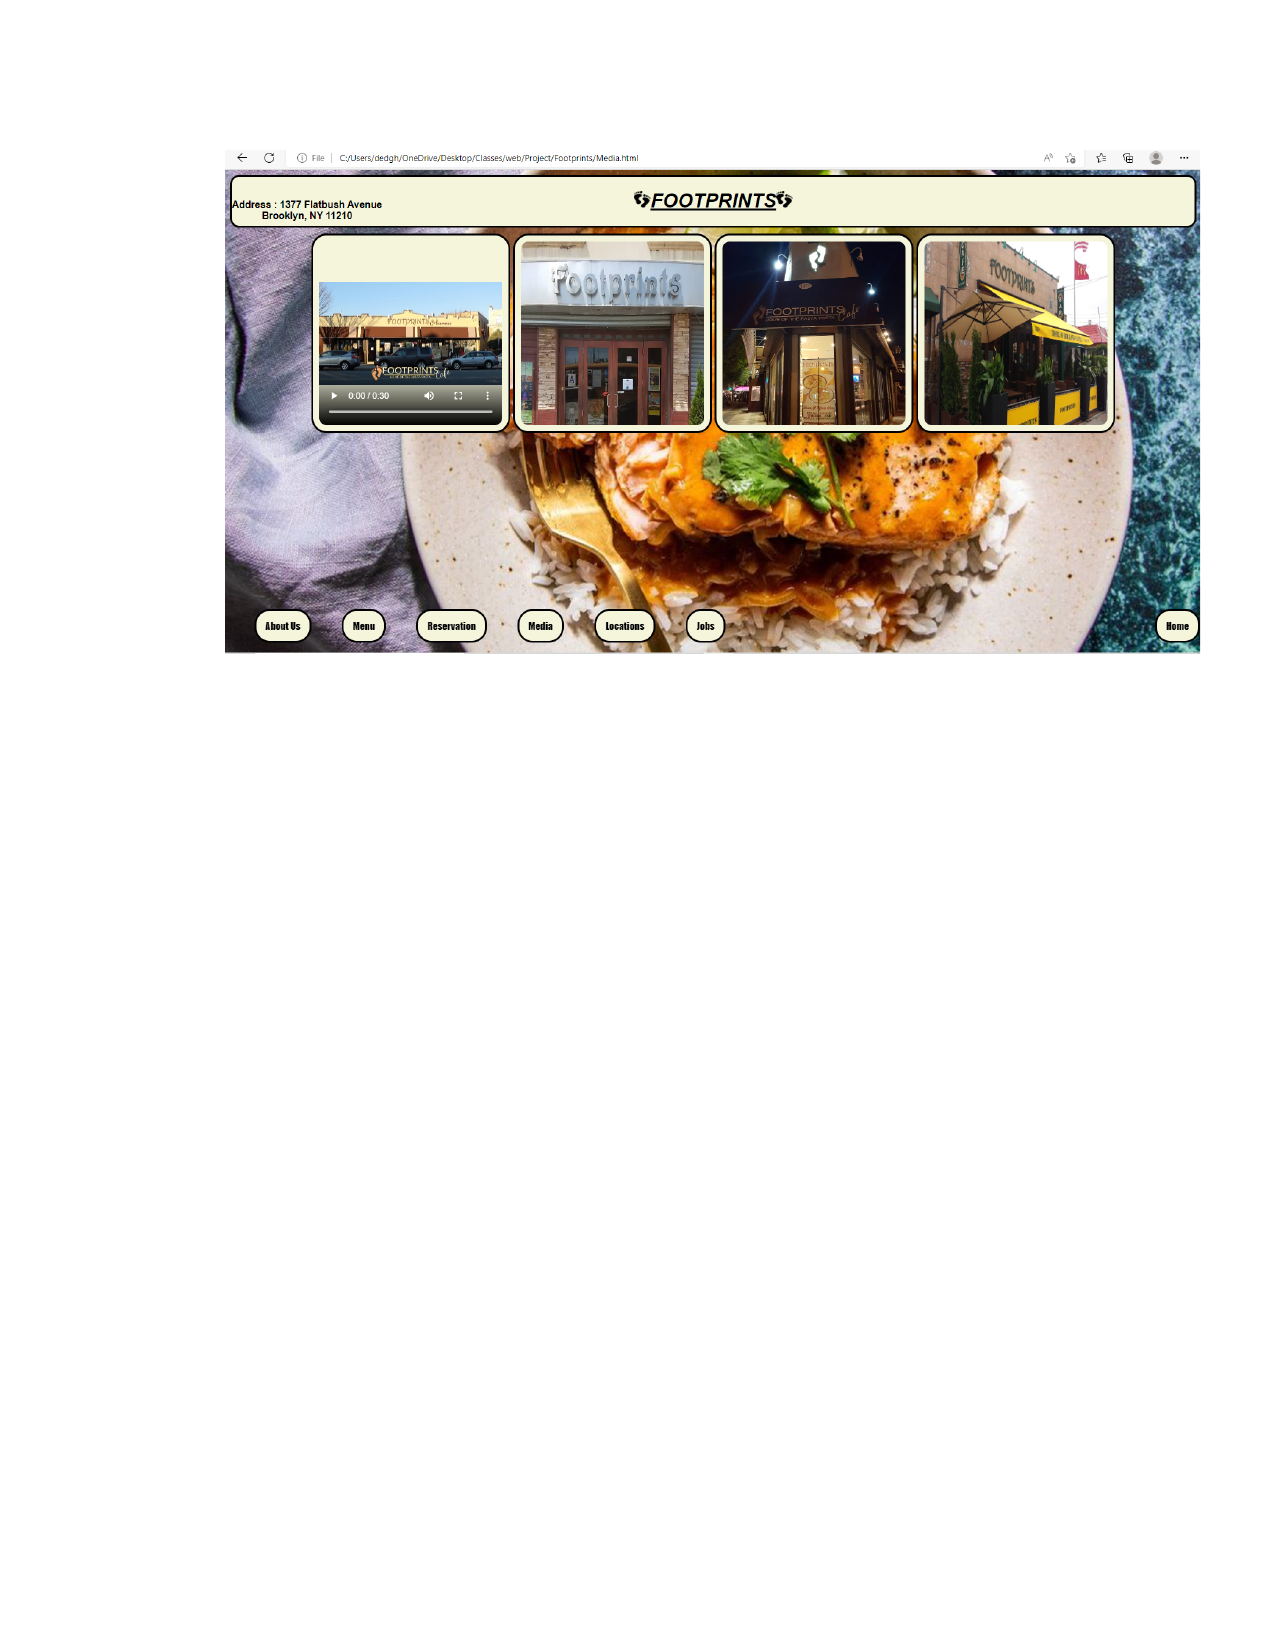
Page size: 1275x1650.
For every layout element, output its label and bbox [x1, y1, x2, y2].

picture [225, 150, 1200, 654]
